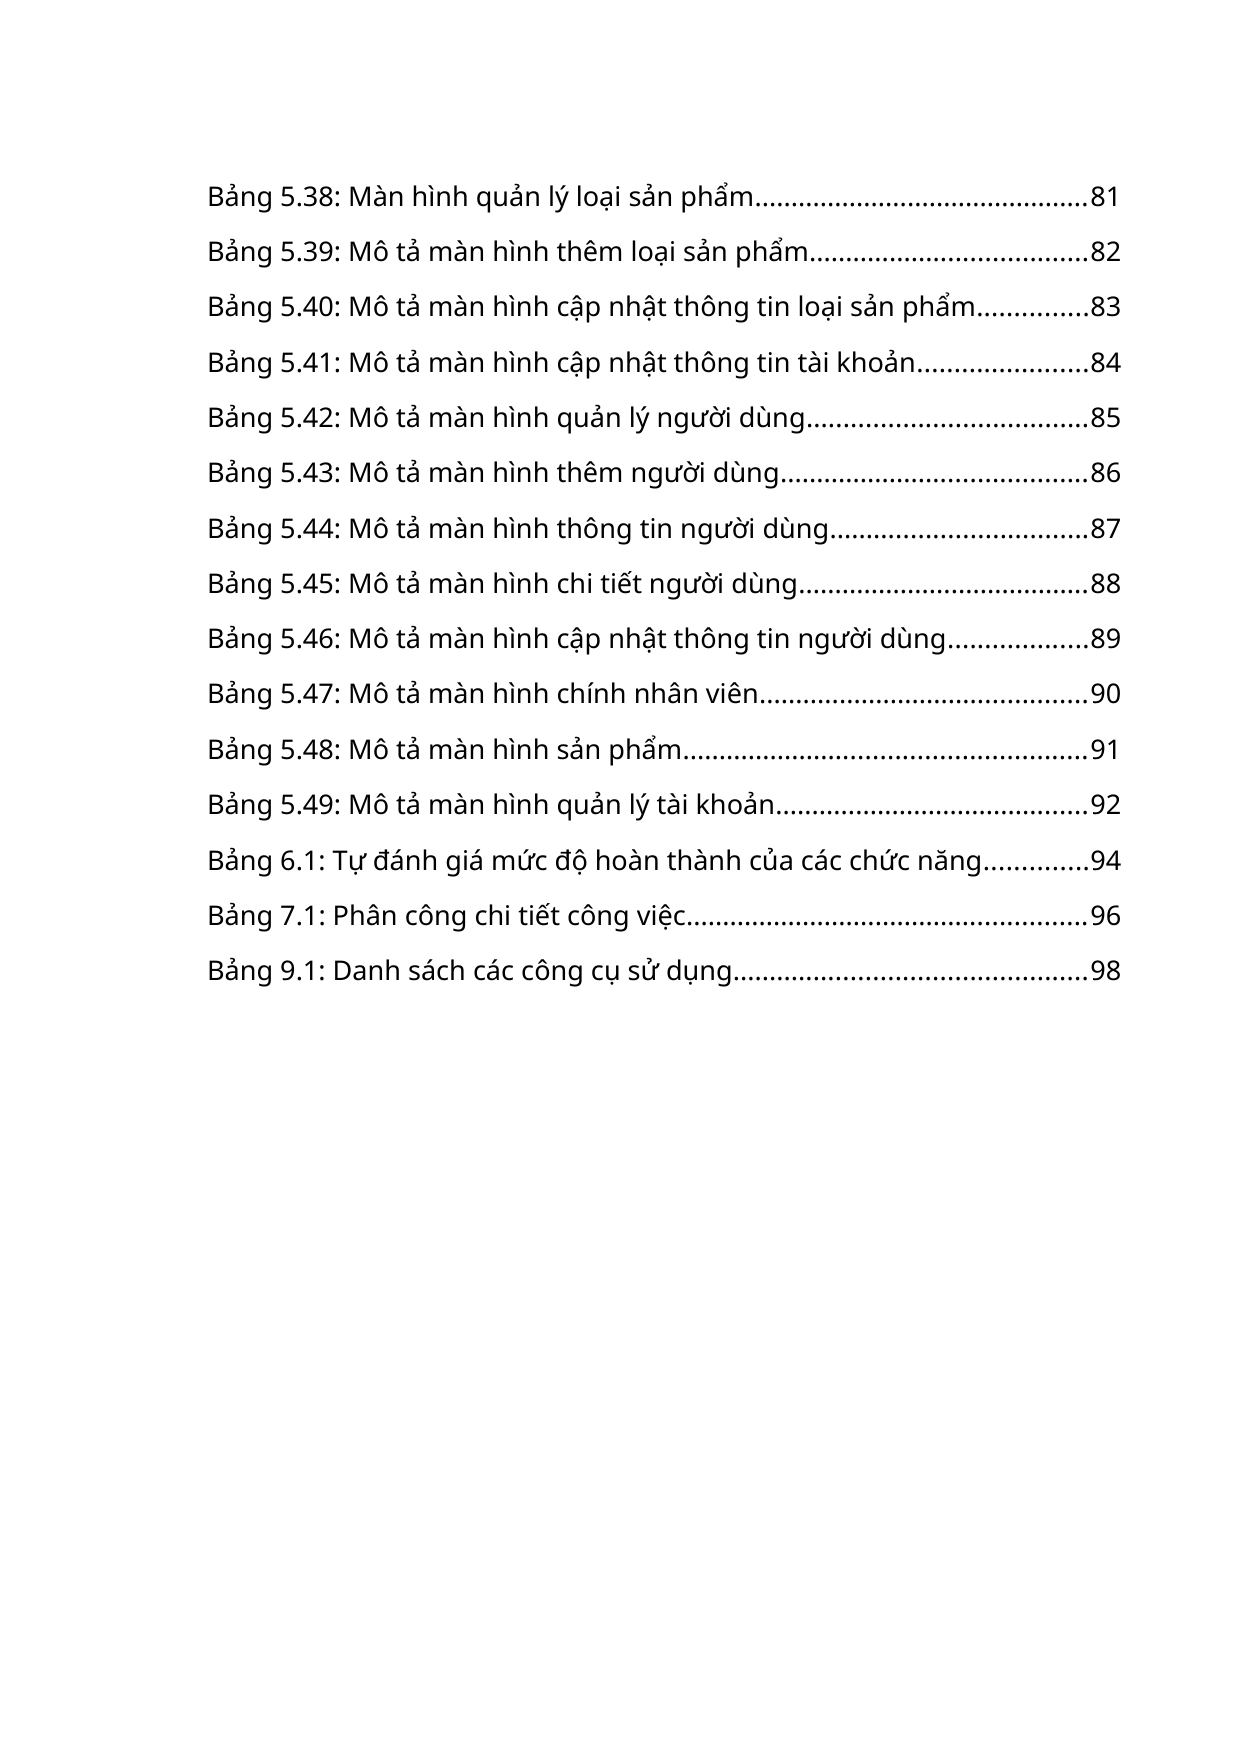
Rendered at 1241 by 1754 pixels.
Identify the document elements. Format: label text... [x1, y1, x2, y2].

text Bảng 5.49: Mô tả màn hình quản lý tài khoản 92 [207, 786, 1122, 822]
text Bảng 5.47: Mô tả màn hình chính nhân viên 90 [207, 675, 1122, 712]
text Bảng 5.42: Mô tả màn hình quản lý người dùng 85 [207, 398, 1122, 435]
text Bảng 5.40: Mô tả màn hình cập nhật thông tin loại sản phẩm 83 [207, 288, 1122, 325]
text Bảng 5.38: Màn hình quản lý loại sản phẩm 81 [207, 177, 1122, 214]
text Bảng 5.44: Mô tả màn hình thông tin người dùng 87 [207, 509, 1122, 546]
text Bảng 5.46: Mô tả màn hình cập nhật thông tin người dùng 89 [207, 620, 1122, 657]
text Bảng 5.43: Mô tả màn hình thêm người dùng 86 [207, 454, 1122, 491]
text Bảng 9.1: Danh sách các công cụ sử dụng 98 [207, 952, 1122, 988]
text Bảng 5.39: Mô tả màn hình thêm loại sản phẩm 82 [207, 232, 1122, 269]
text Bảng 5.41: Mô tả màn hình cập nhật thông tin tài khoản 84 [207, 343, 1122, 380]
text Bảng 5.48: Mô tả màn hình sản phẩm 91 [207, 730, 1122, 767]
text Bảng 7.1: Phân công chi tiết công việc 96 [207, 896, 1122, 933]
text Bảng 5.45: Mô tả màn hình chi tiết người dùng 88 [207, 564, 1122, 601]
text Bảng 6.1: Tự đánh giá mức độ hoàn thành của các chức năng 94 [207, 841, 1122, 878]
